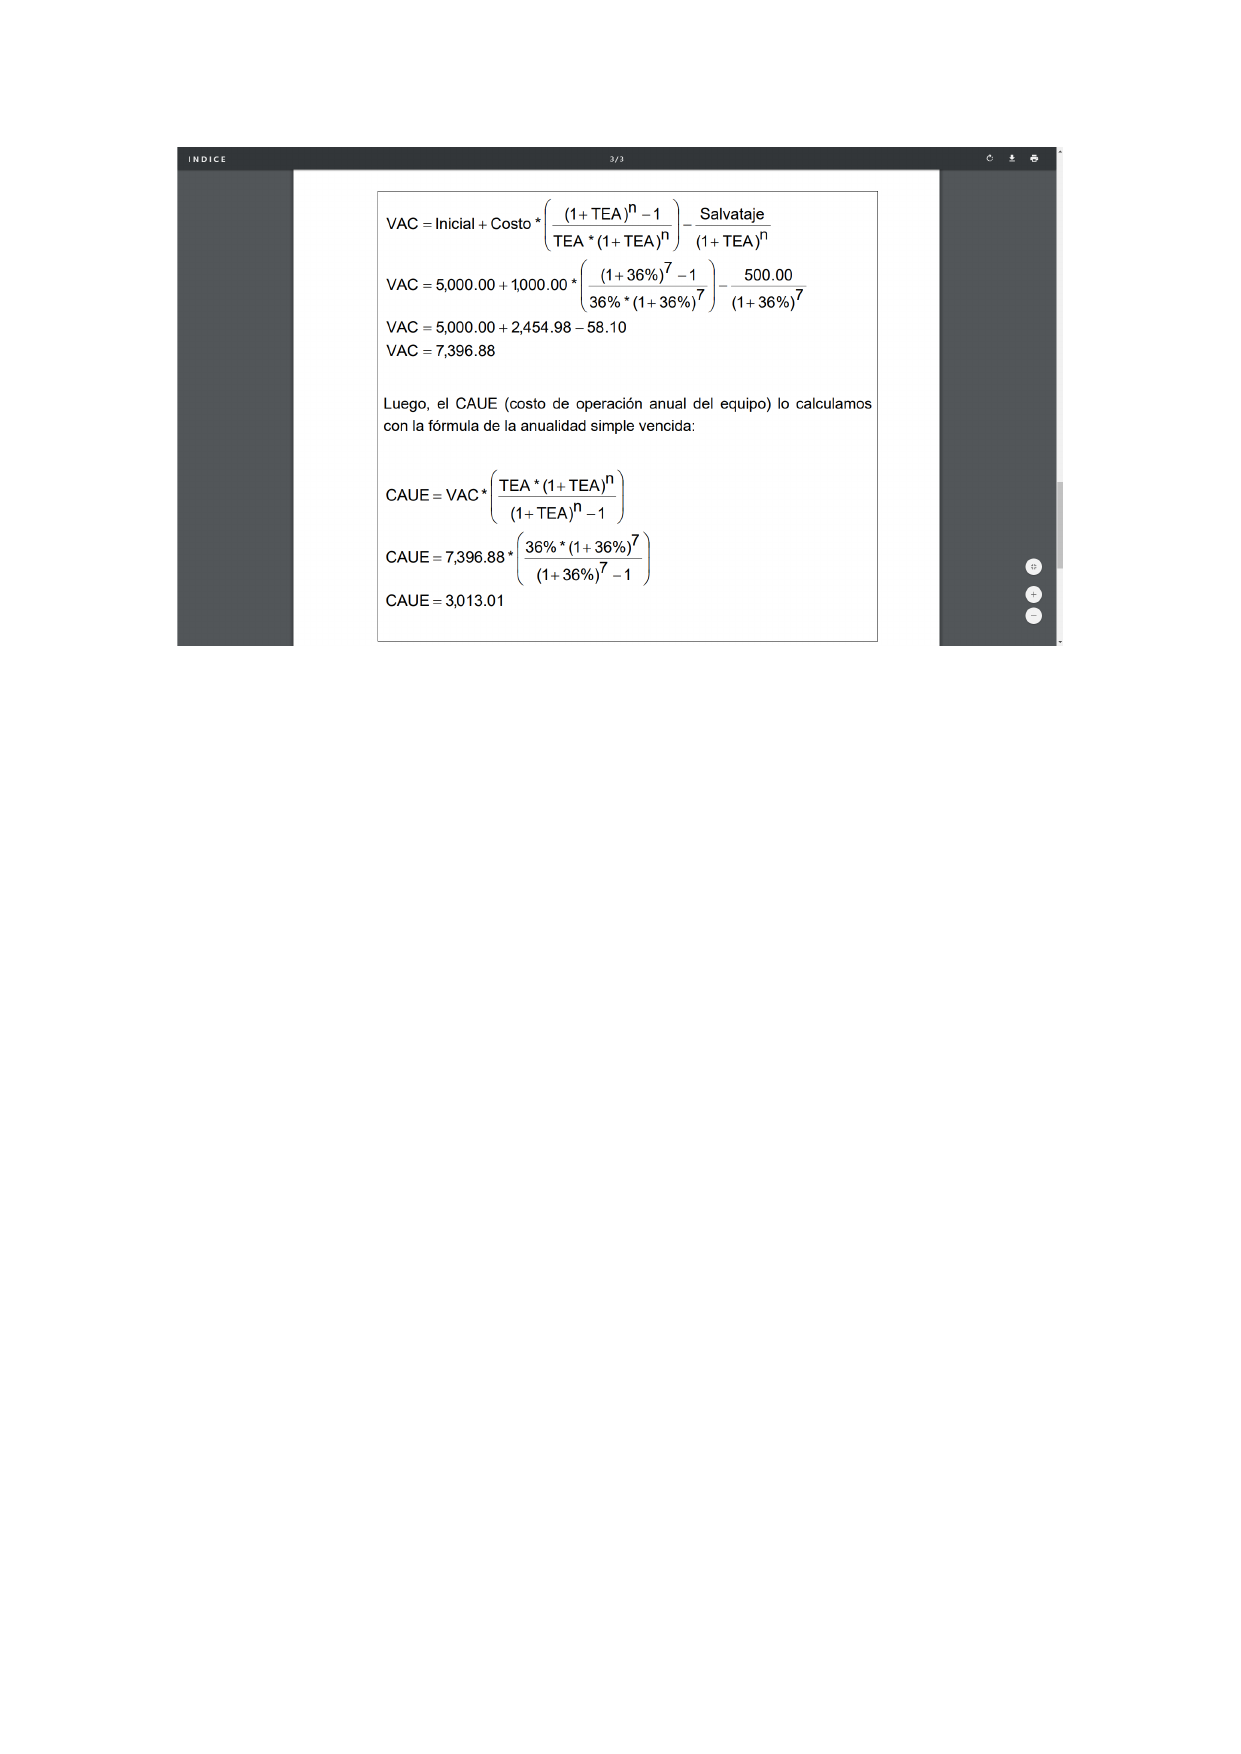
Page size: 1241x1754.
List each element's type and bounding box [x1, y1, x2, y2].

picture [177, 147, 1063, 646]
